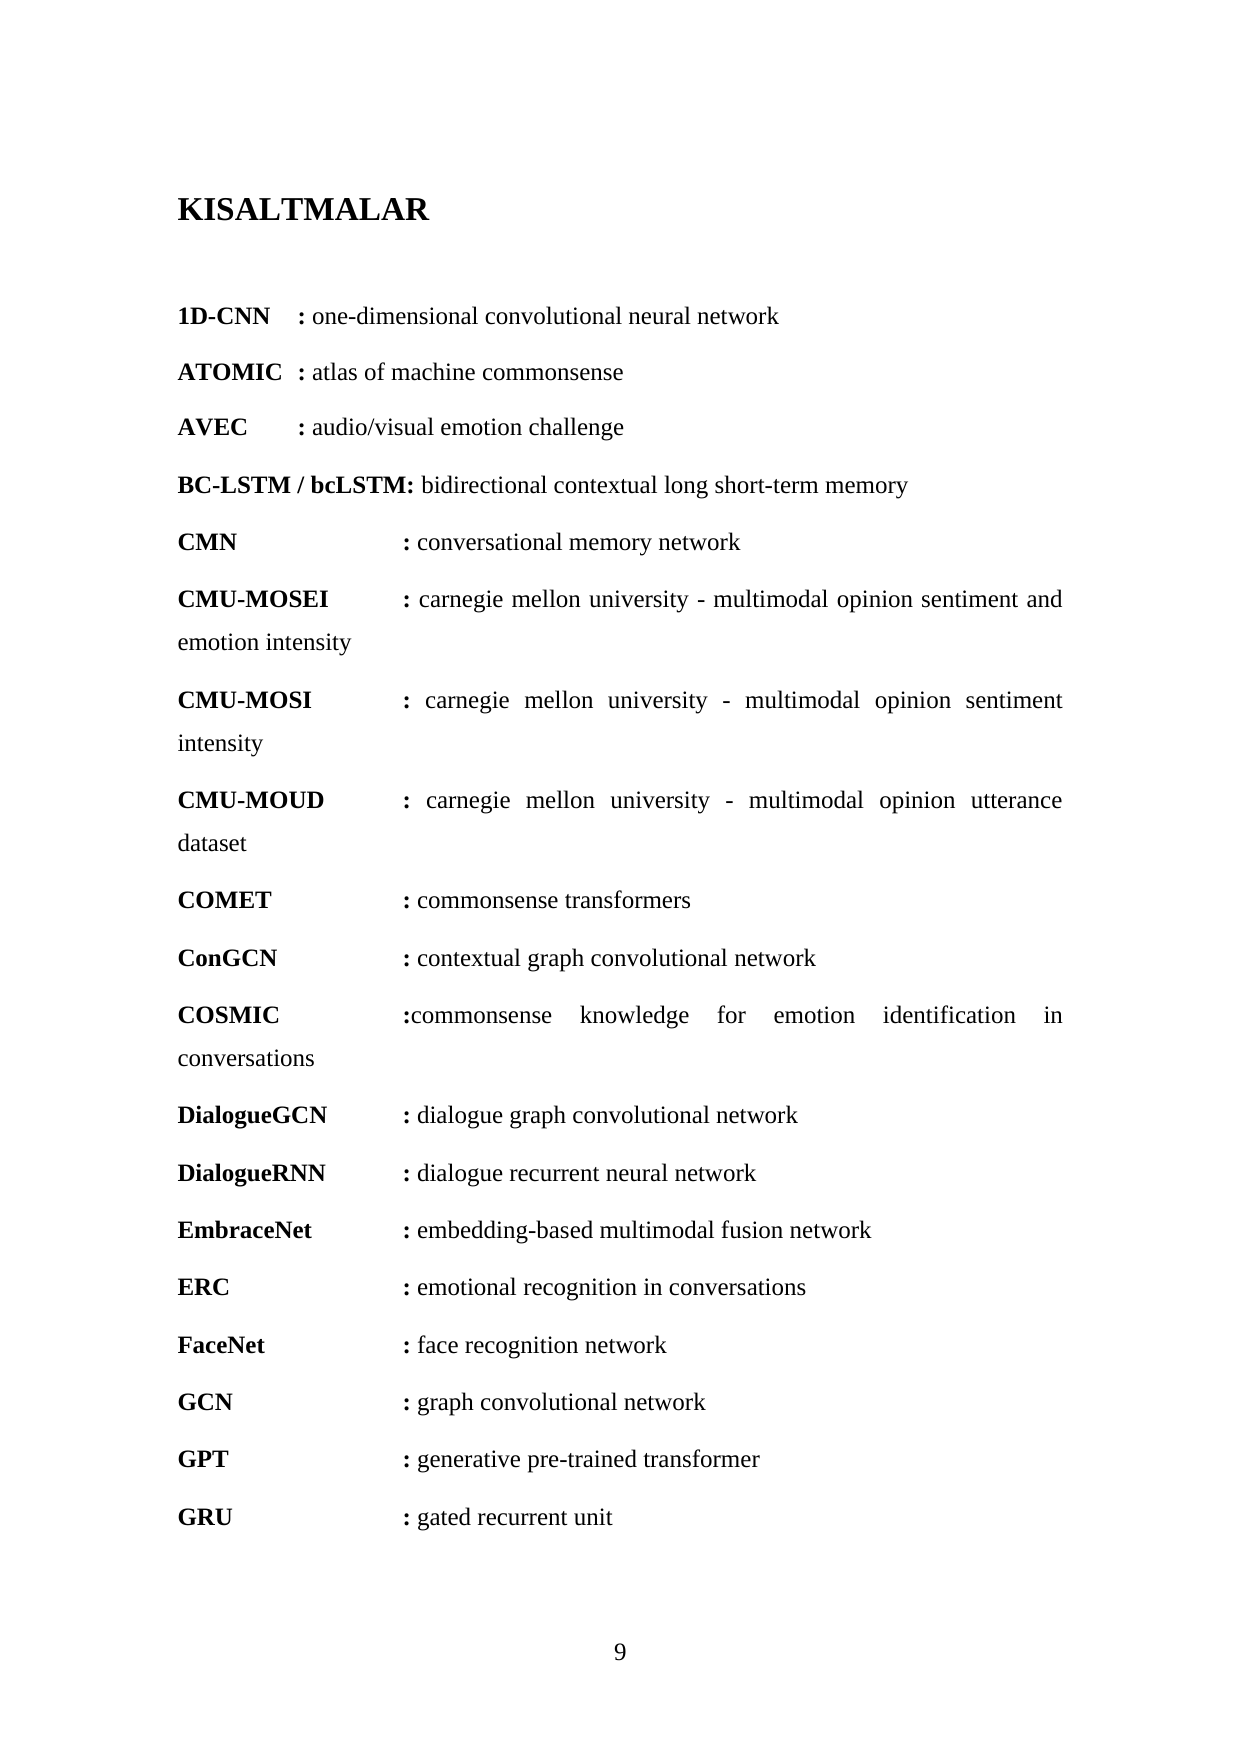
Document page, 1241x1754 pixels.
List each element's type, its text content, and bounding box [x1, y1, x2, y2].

text CMU-MOUD : carnegie mellon university - multimodal opinion utterance dataset [177, 785, 1063, 857]
text KISALTMALAR [177, 190, 1063, 228]
text GCN : graph convolutional network [177, 1387, 1063, 1416]
text ERC : emotional recognition in conversations [177, 1272, 1063, 1301]
text 1D-CNN : one-dimensional convolutional neural network [177, 301, 1063, 330]
text ConGCN : contextual graph convolutional network [177, 943, 1063, 972]
text COMET : commonsense transformers [177, 886, 1063, 914]
text DialogueGCN : dialogue graph convolutional network [177, 1101, 1063, 1129]
text AVEC : audio/visual emotion challenge [177, 412, 1063, 441]
text CMU-MOSI : carnegie mellon university - multimodal opinion sentiment intensity [177, 685, 1063, 757]
text CMN : conversational memory network [177, 527, 1063, 556]
text GPT : generative pre-trained transformer [177, 1444, 1063, 1473]
text ATOMIC : atlas of machine commonsense [177, 357, 1063, 386]
text CMU-MOSEI : carnegie mellon university - multimodal opinion sentiment and emotion intensity [177, 584, 1063, 656]
text DialogueRNN : dialogue recurrent neural network [177, 1158, 1063, 1187]
text COSMIC :commonsense knowledge for emotion identification in conversations [177, 1000, 1063, 1072]
text GRU : gated recurrent unit [177, 1502, 1063, 1530]
text BC-LSTM / bcLSTM: bidirectional contextual long short-term memory [177, 470, 1063, 498]
text EmbraceNet : embedding-based multimodal fusion network [177, 1215, 1063, 1244]
text FaceNet : face recognition network [177, 1330, 1063, 1358]
